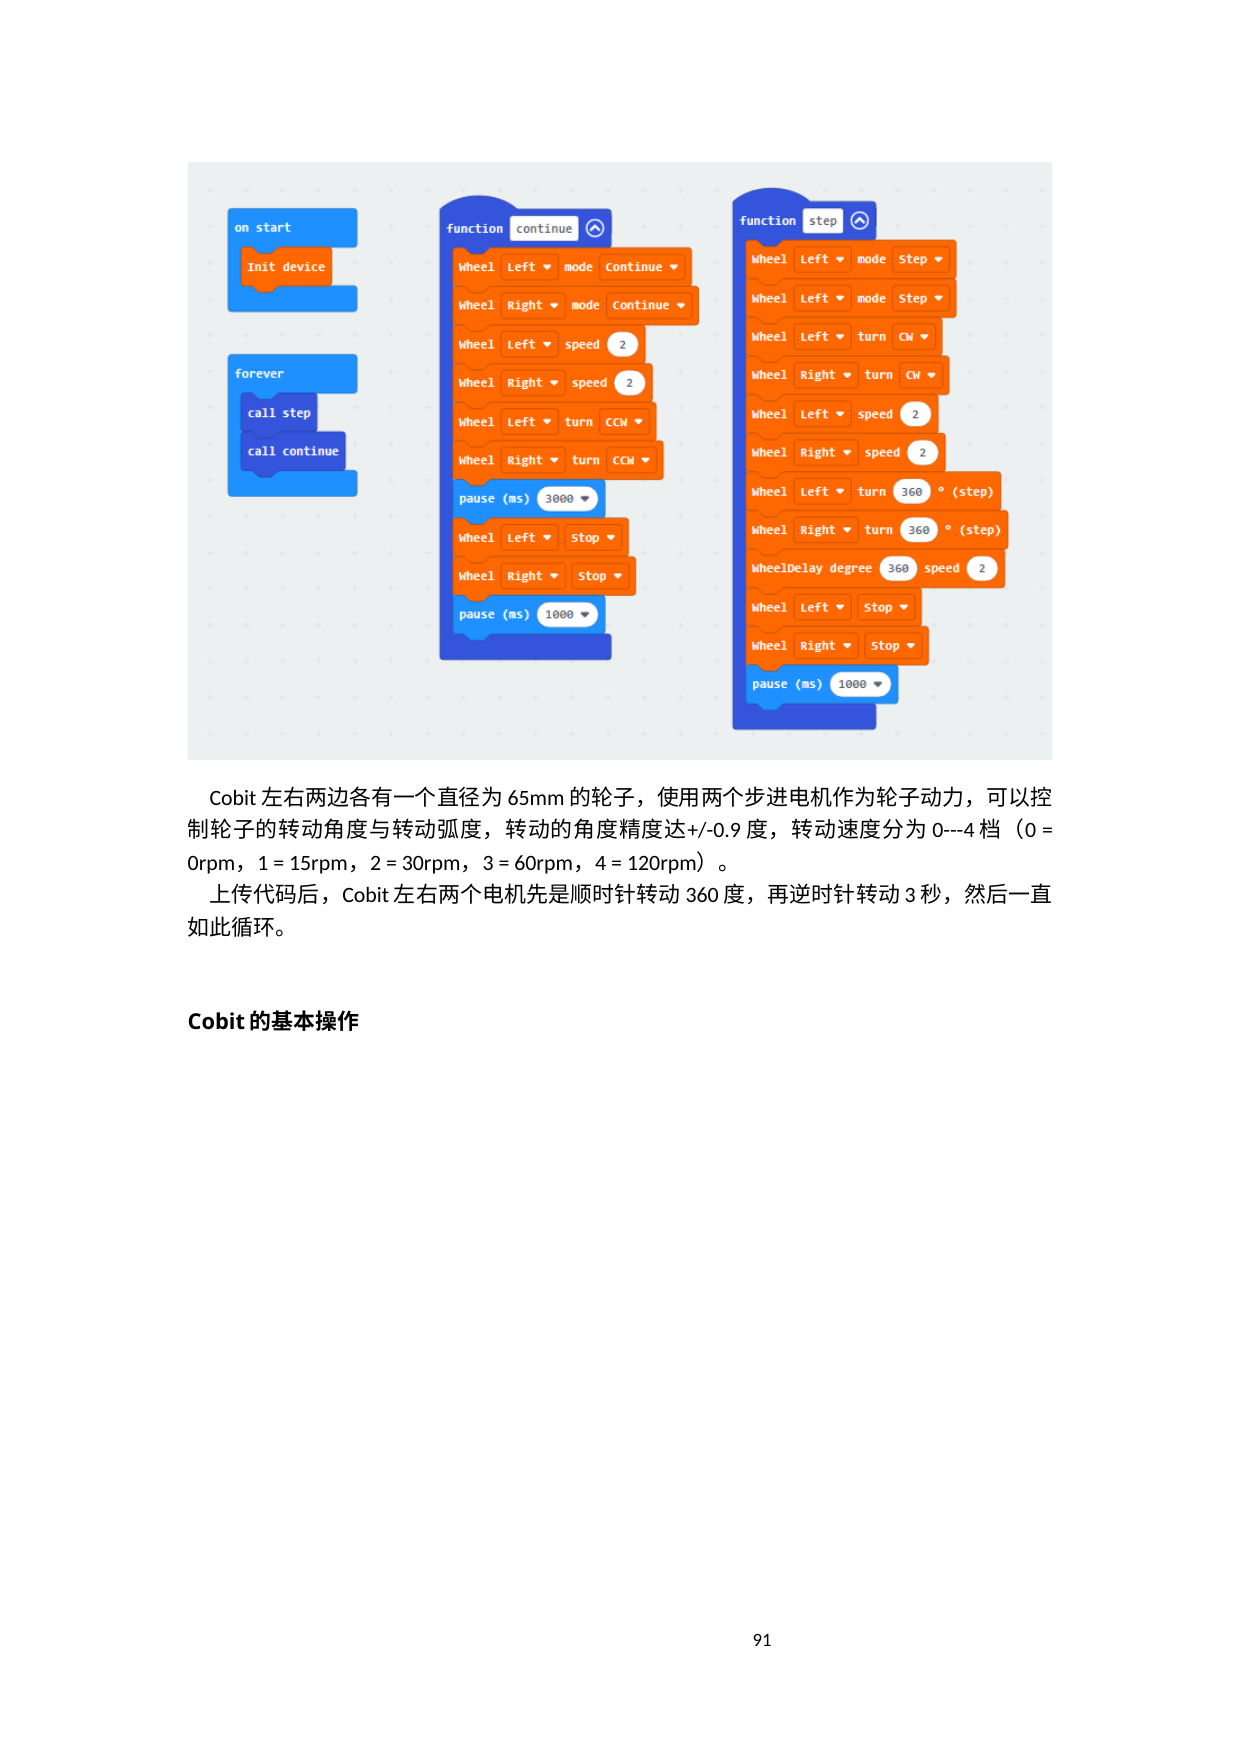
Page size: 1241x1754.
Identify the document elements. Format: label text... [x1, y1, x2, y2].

text 上传代码后，Cobit左右两个电机先是顺时针转动360度，再逆时针转动3秒，然后一直如此循环。 [187, 877, 1053, 942]
text Cobit左右两边各有一个直径为65mm的轮子，使用两个步进电机作为轮子动力，可以控制轮子的转动角度与转动弧度，转动的角度精度达+/-0.9度，转动速度分为0---4档（0 = 0rpm，1 = 15rpm，2 = 30rpm，3 = 60rpm，4 = 120rpm）。 [187, 779, 1053, 877]
picture [187, 162, 1053, 760]
subtitle Cobit的基本操作 [187, 1004, 1053, 1036]
